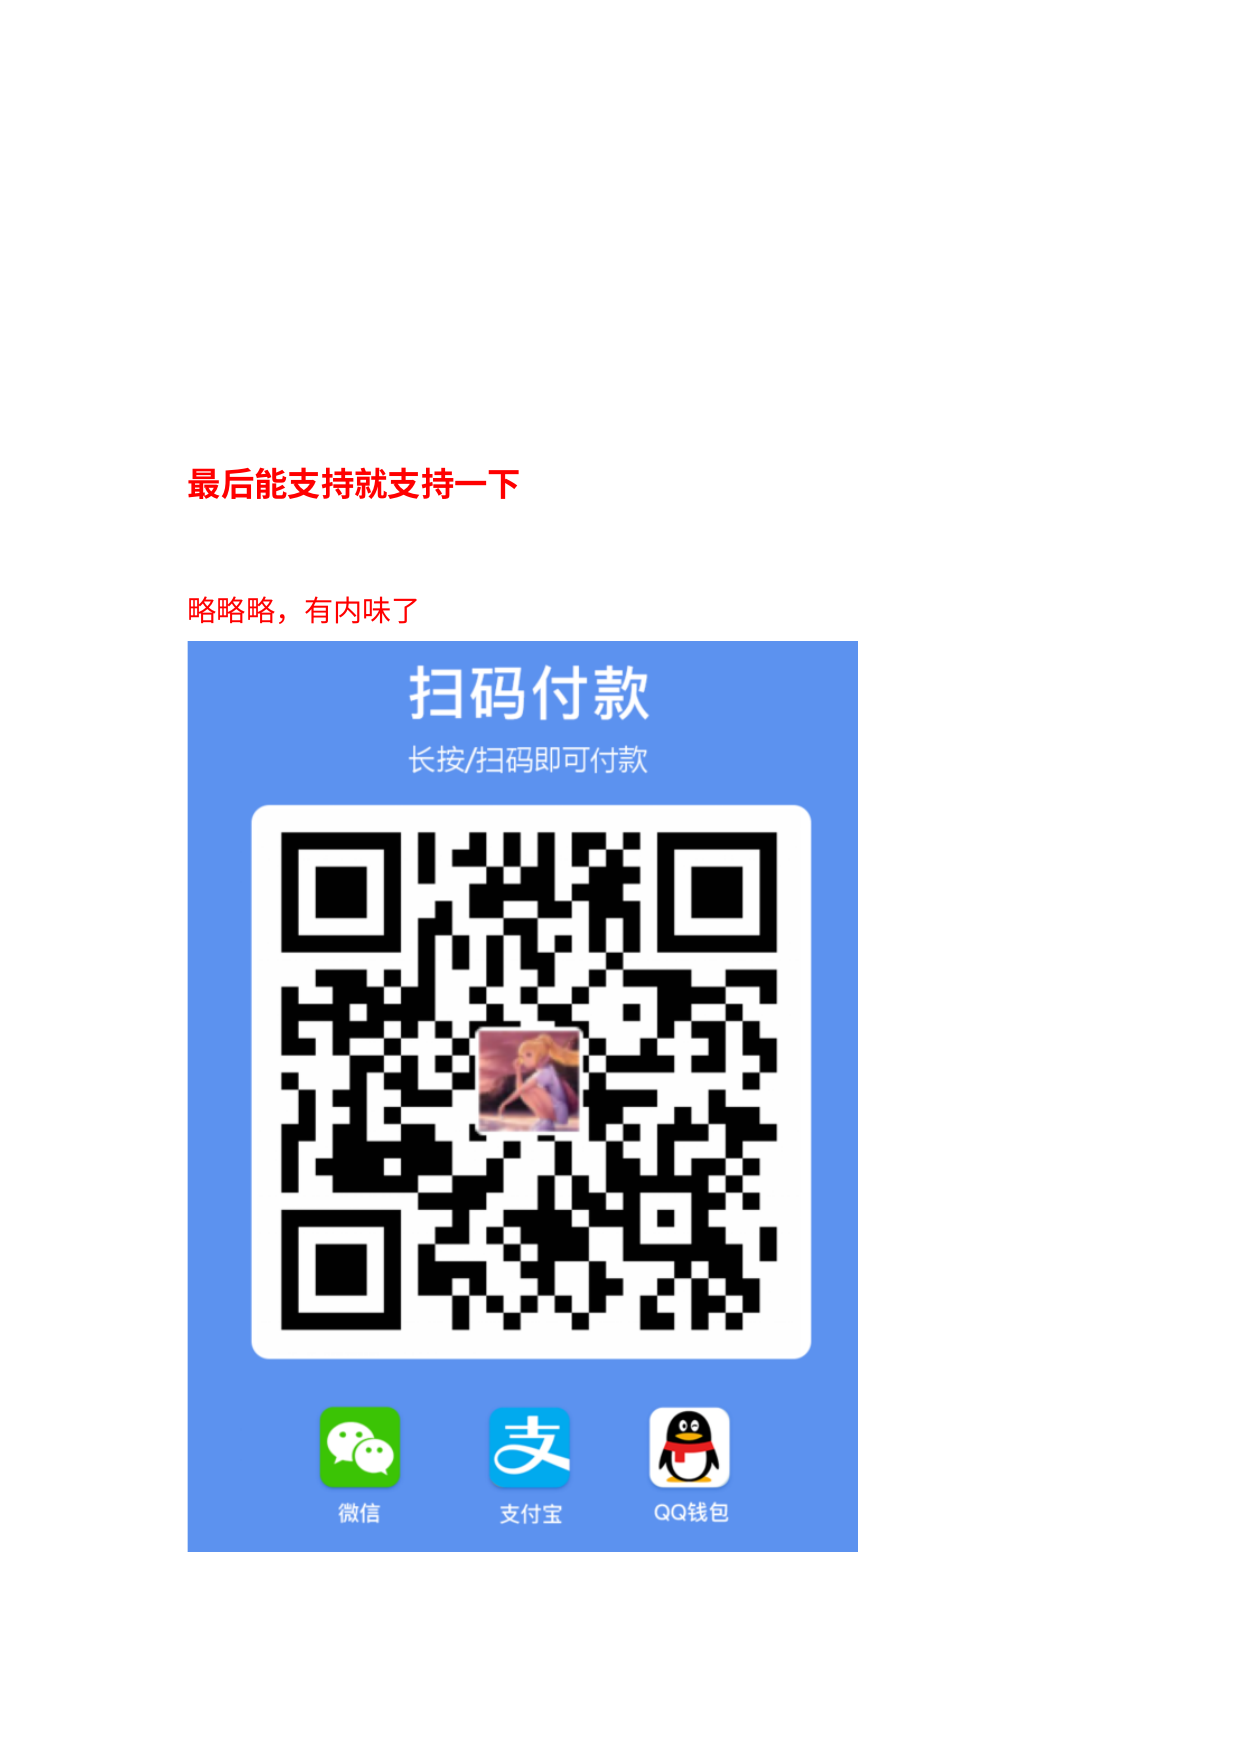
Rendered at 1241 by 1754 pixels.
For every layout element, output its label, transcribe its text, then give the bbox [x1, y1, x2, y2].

text 略略略，有内味了 [187, 576, 1053, 641]
picture [187, 641, 858, 1552]
subtitle 最后能支持就支持一下 [187, 449, 1053, 514]
